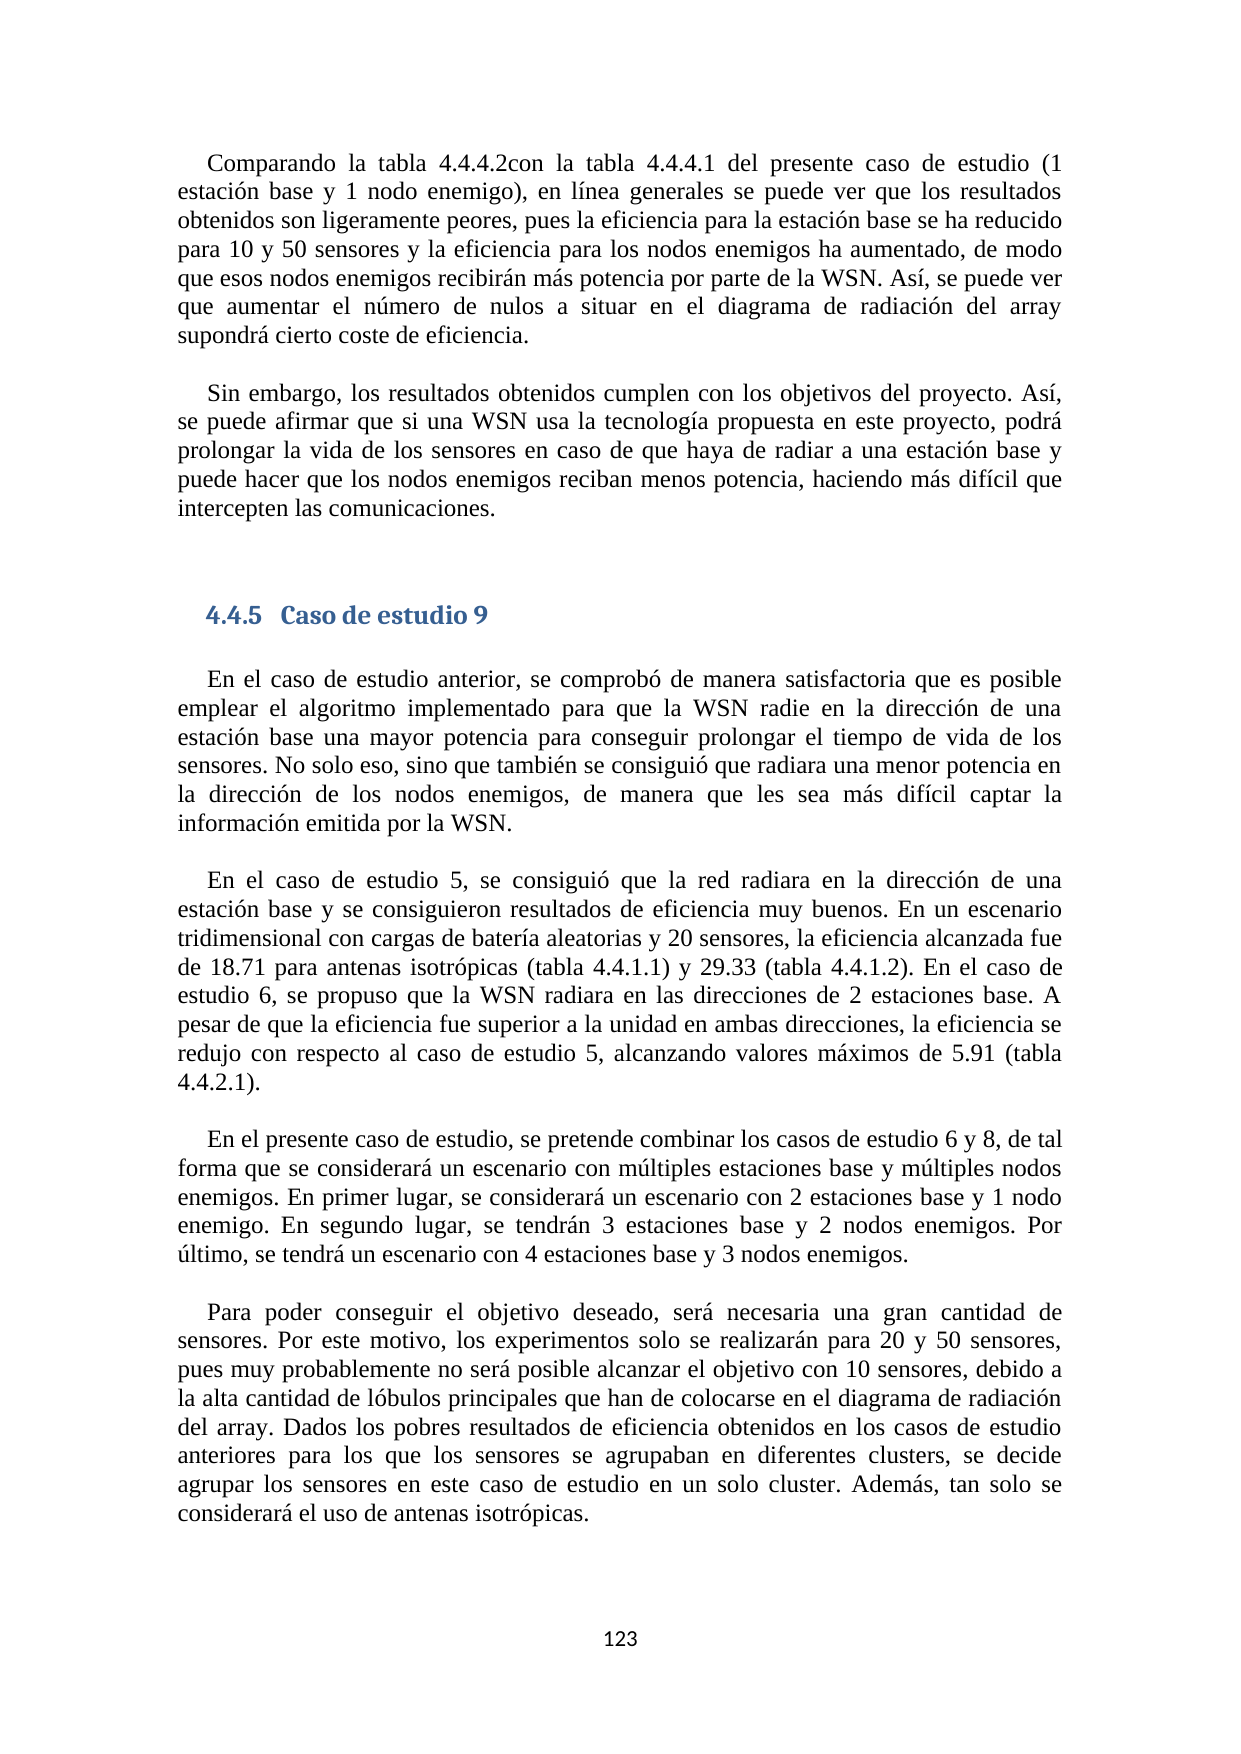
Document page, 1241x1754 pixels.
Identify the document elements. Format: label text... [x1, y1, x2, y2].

subtitle Caso de estudio 9 [206, 600, 1063, 631]
text En el caso de estudio 5, se consiguió que la red radiara en la dirección de una estación base y se consiguieron resultados de eficiencia muy buenos. En un escenario tridimensional con cargas de batería aleatorias y 20 sensores, la eficiencia alcanzada fue de 18.71 para antenas isotrópicas (tabla 4.4.1.1) y 29.33 (tabla 4.4.1.2). En el caso de estudio 6, se propuso que la WSN radiara en las direcciones de 2 estaciones base. A pesar de que la eficiencia fue superior a la unidad en ambas direcciones, la eficiencia se redujo con respecto al caso de estudio 5, alcanzando valores máximos de 5.91 (tabla 4.4.2.1). [177, 865, 1063, 1095]
text En el caso de estudio anterior, se comprobó de manera satisfactoria que es posible emplear el algoritmo implementado para que la WSN radie en la dirección de una estación base una mayor potencia para conseguir prolongar el tiempo de vida de los sensores. No solo eso, sino que también se consiguió que radiara una menor potencia en la dirección de los nodos enemigos, de manera que les sea más difícil captar la información emitida por la WSN. [177, 664, 1063, 837]
text En el presente caso de estudio, se pretende combinar los casos de estudio 6 y 8, de tal forma que se considerará un escenario con múltiples estaciones base y múltiples nodos enemigos. En primer lugar, se considerará un escenario con 2 estaciones base y 1 nodo enemigo. En segundo lugar, se tendrán 3 estaciones base y 2 nodos enemigos. Por último, se tendrá un escenario con 4 estaciones base y 3 nodos enemigos. [177, 1124, 1063, 1268]
text Para poder conseguir el objetivo deseado, será necesaria una gran cantidad de sensores. Por este motivo, los experimentos solo se realizarán para 20 y 50 sensores, pues muy probablemente no será posible alcanzar el objetivo con 10 sensores, debido a la alta cantidad de lóbulos principales que han de colocarse en el diagrama de radiación del array. Dados los pobres resultados de eficiencia obtenidos en los casos de estudio anteriores para los que los sensores se agrupaban en diferentes clusters, se decide agrupar los sensores en este caso de estudio en un solo cluster. Además, tan solo se considerará el uso de antenas isotrópicas. [177, 1297, 1063, 1527]
text Comparando la tabla 4.4.4.2con la tabla 4.4.4.1 del presente caso de estudio (1 estación base y 1 nodo enemigo), en línea generales se puede ver que los resultados obtenidos son ligeramente peores, pues la eficiencia para la estación base se ha reducido para 10 y 50 sensores y la eficiencia para los nodos enemigos ha aumentado, de modo que esos nodos enemigos recibirán más potencia por parte de la WSN. Así, se puede ver que aumentar el número de nulos a situar en el diagrama de radiación del array supondrá cierto coste de eficiencia. [177, 148, 1063, 349]
text Sin embargo, los resultados obtenidos cumplen con los objetivos del proyecto. Así, se puede afirmar que si una WSN usa la tecnología propuesta en este proyecto, podrá prolongar la vida de los sensores en caso de que haya de radiar a una estación base y puede hacer que los nodos enemigos reciban menos potencia, haciendo más difícil que intercepten las comunicaciones. [177, 378, 1063, 521]
